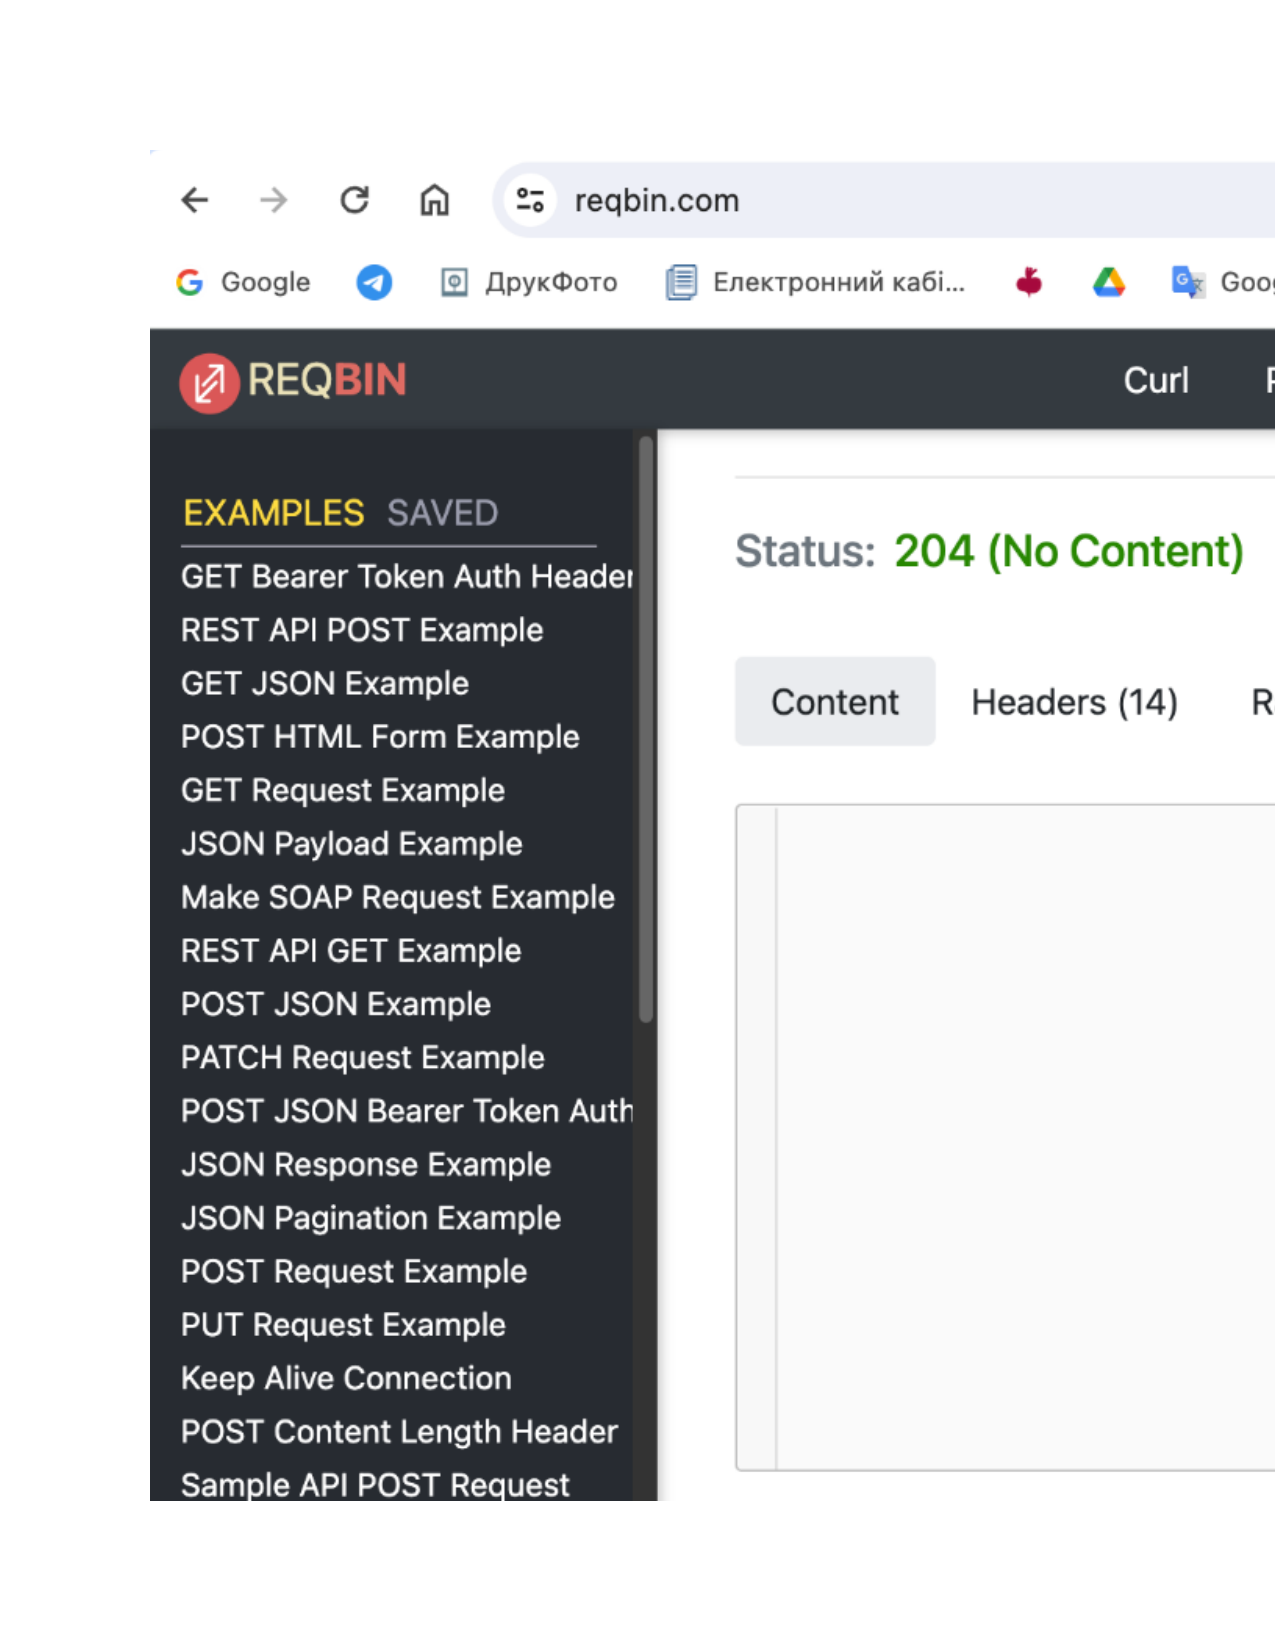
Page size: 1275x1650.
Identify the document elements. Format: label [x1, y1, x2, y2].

picture [150, 150, 1275, 1501]
